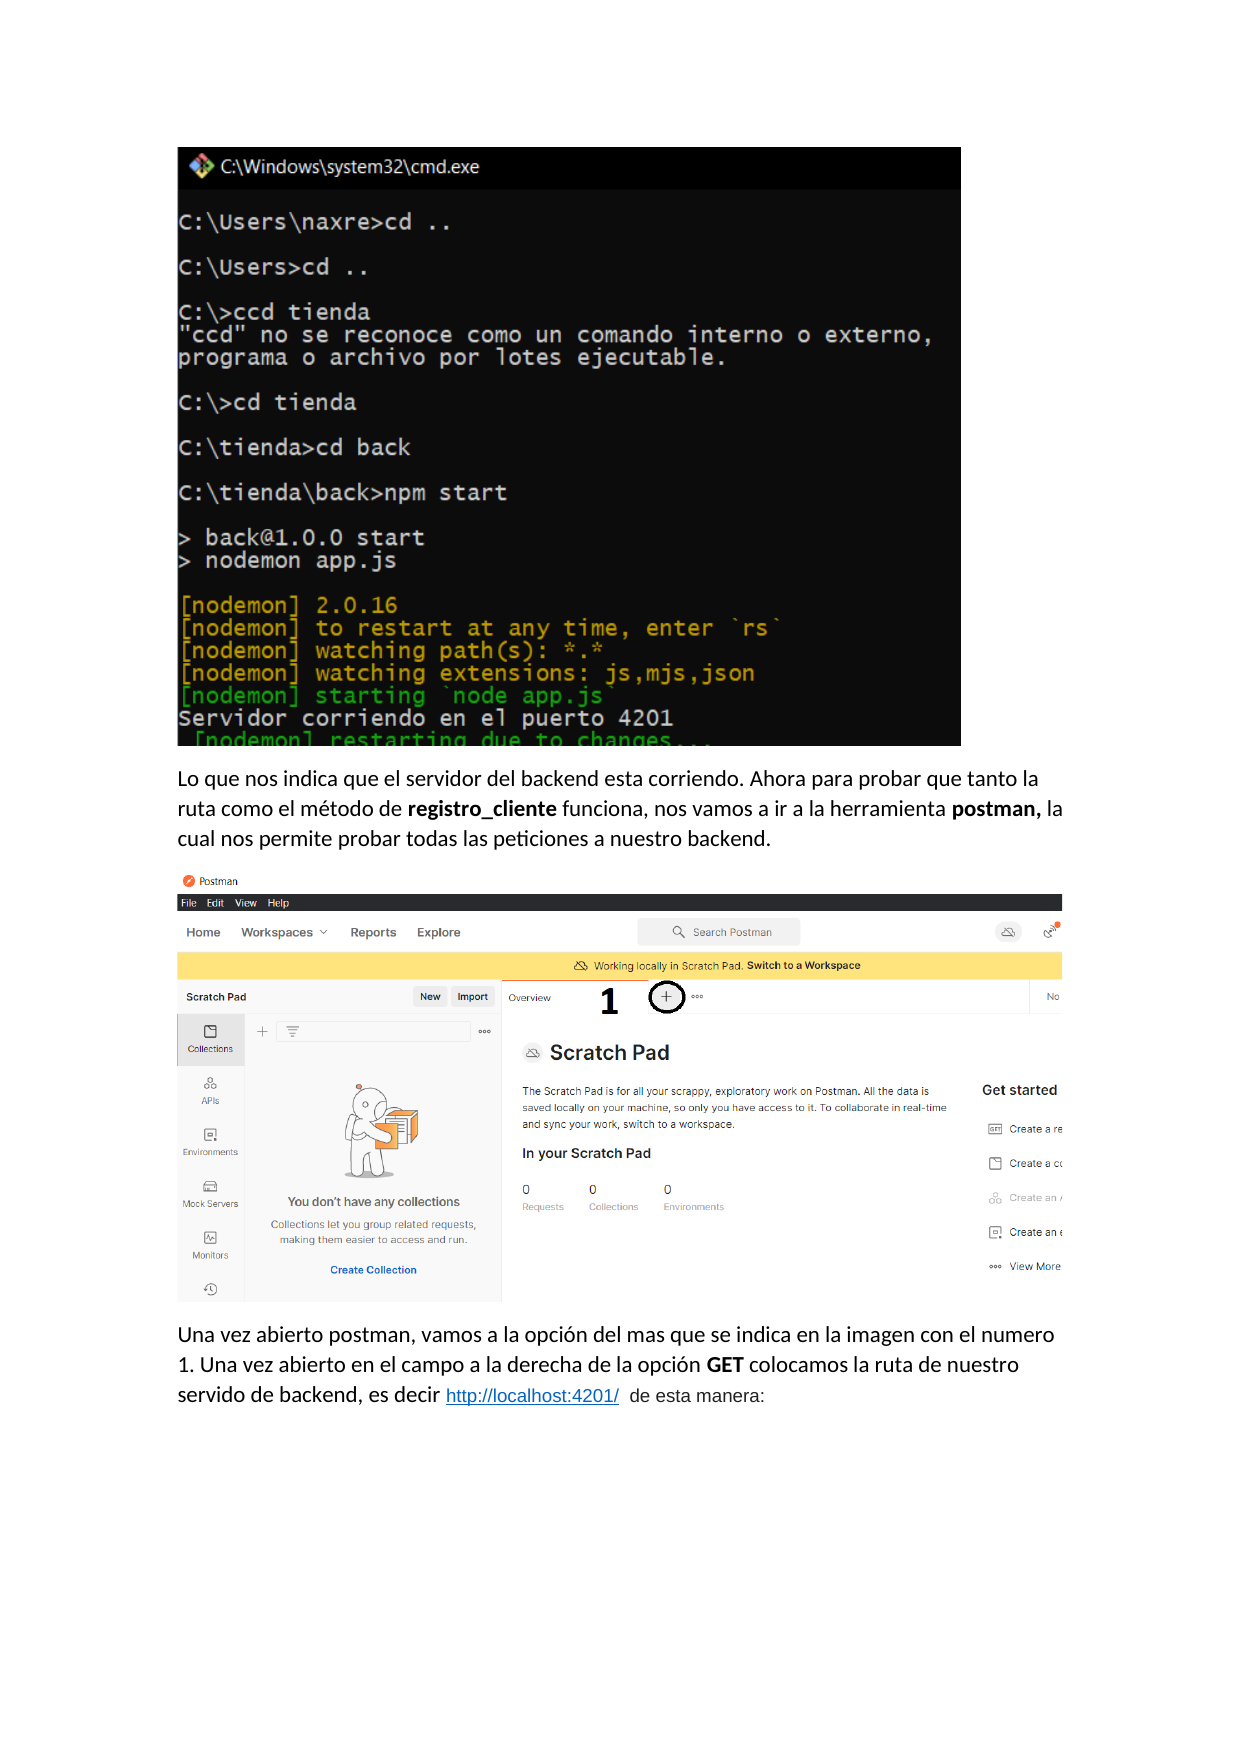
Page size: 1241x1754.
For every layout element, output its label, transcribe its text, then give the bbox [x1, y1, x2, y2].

text Una vez abierto postman, vamos a la opción del mas que se indica en la imagen con el numero 1. Una vez abierto en el campo a la derecha de la opción GET colocamos la ruta de nuestro servido de backend, es decir http://localhost:4201/ de esta manera: [177, 1320, 1063, 1408]
picture [177, 147, 961, 746]
picture [177, 871, 1063, 1302]
text Lo que nos indica que el servidor del backend esta corriendo. Ahora para probar que tanto la ruta como el método de registro_cliente funciona, nos vamos a ir a la herramienta postman, la cual nos permite probar todas las peticiones a nuestro backend. [177, 764, 1063, 852]
